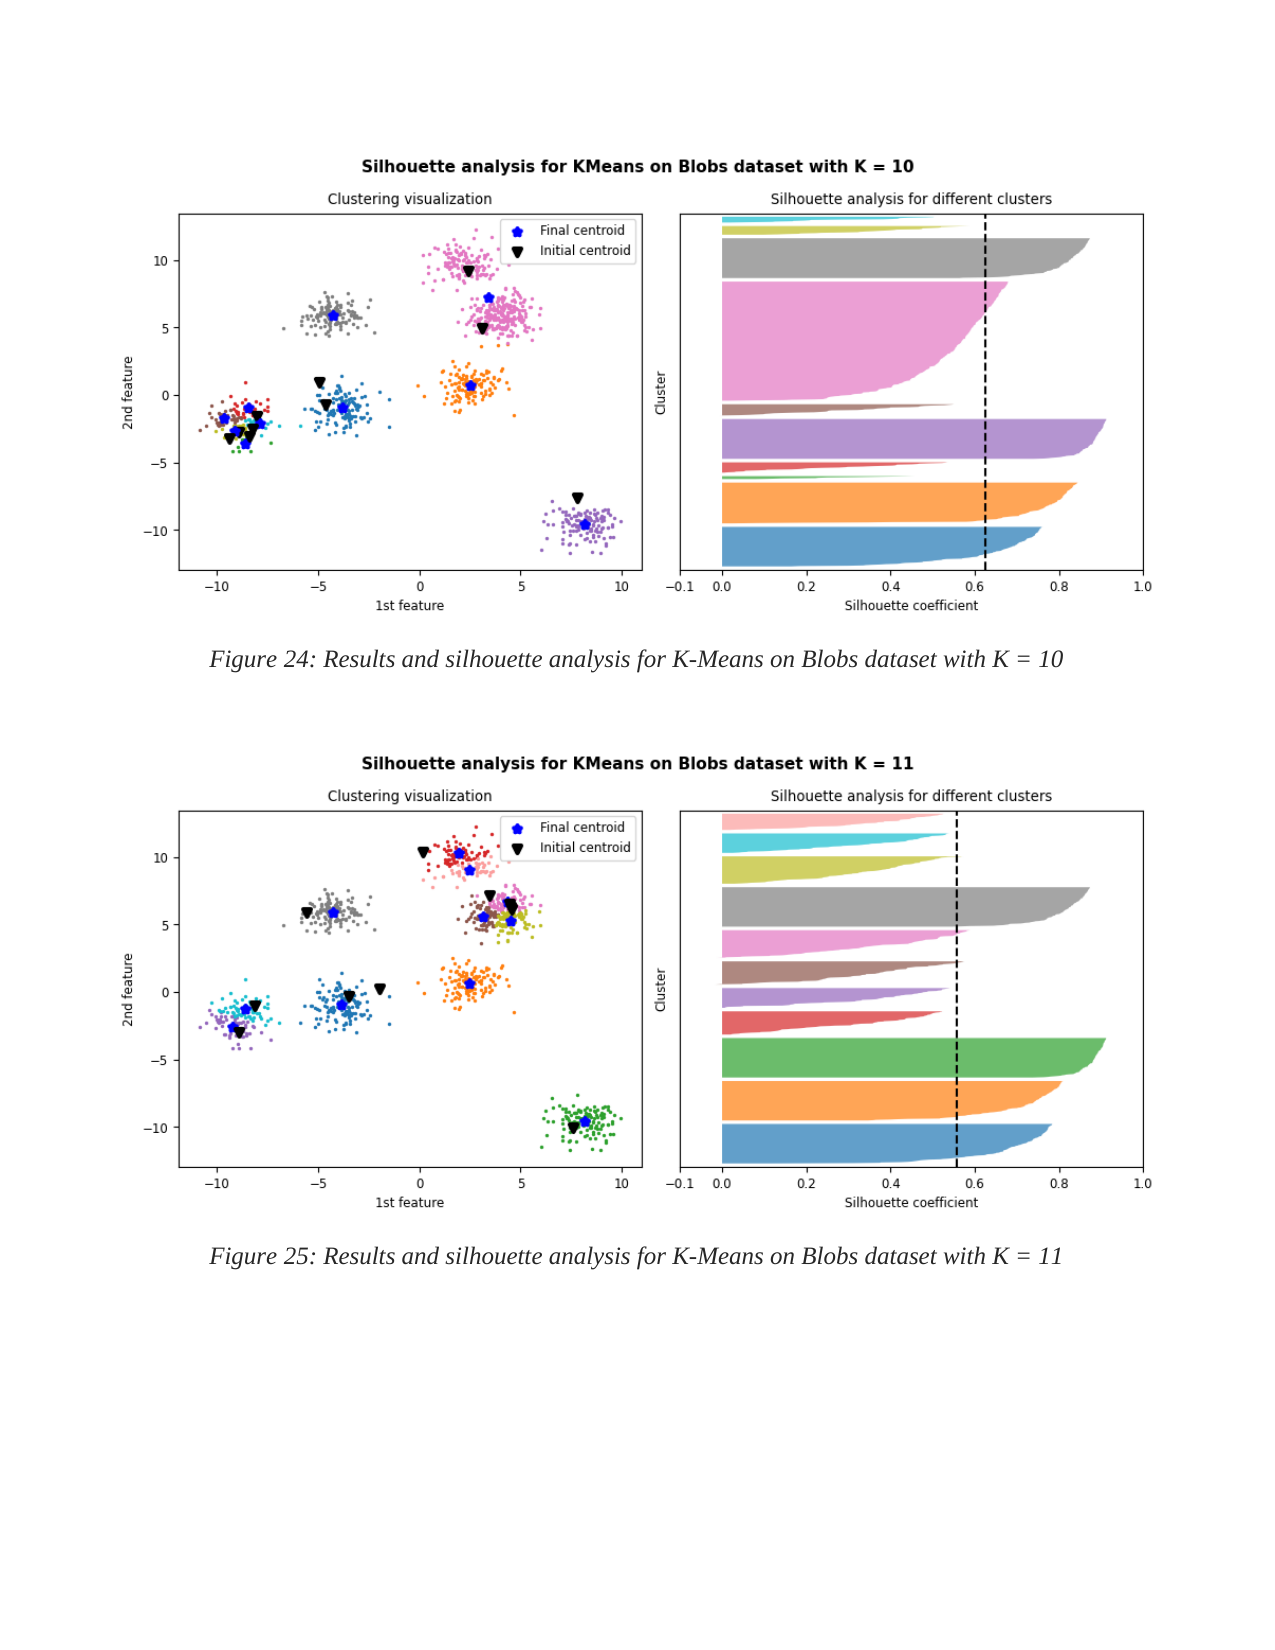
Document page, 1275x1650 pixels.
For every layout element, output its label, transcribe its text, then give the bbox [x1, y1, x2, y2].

text Figure 25: Results and silhouette analysis for K-Means on Blobs dataset with K = 11 [112, 1241, 1162, 1270]
picture [112, 746, 1163, 1221]
text Figure 24: Results and silhouette analysis for K-Means on Blobs dataset with K = 10 [112, 644, 1162, 673]
picture [112, 150, 1163, 624]
